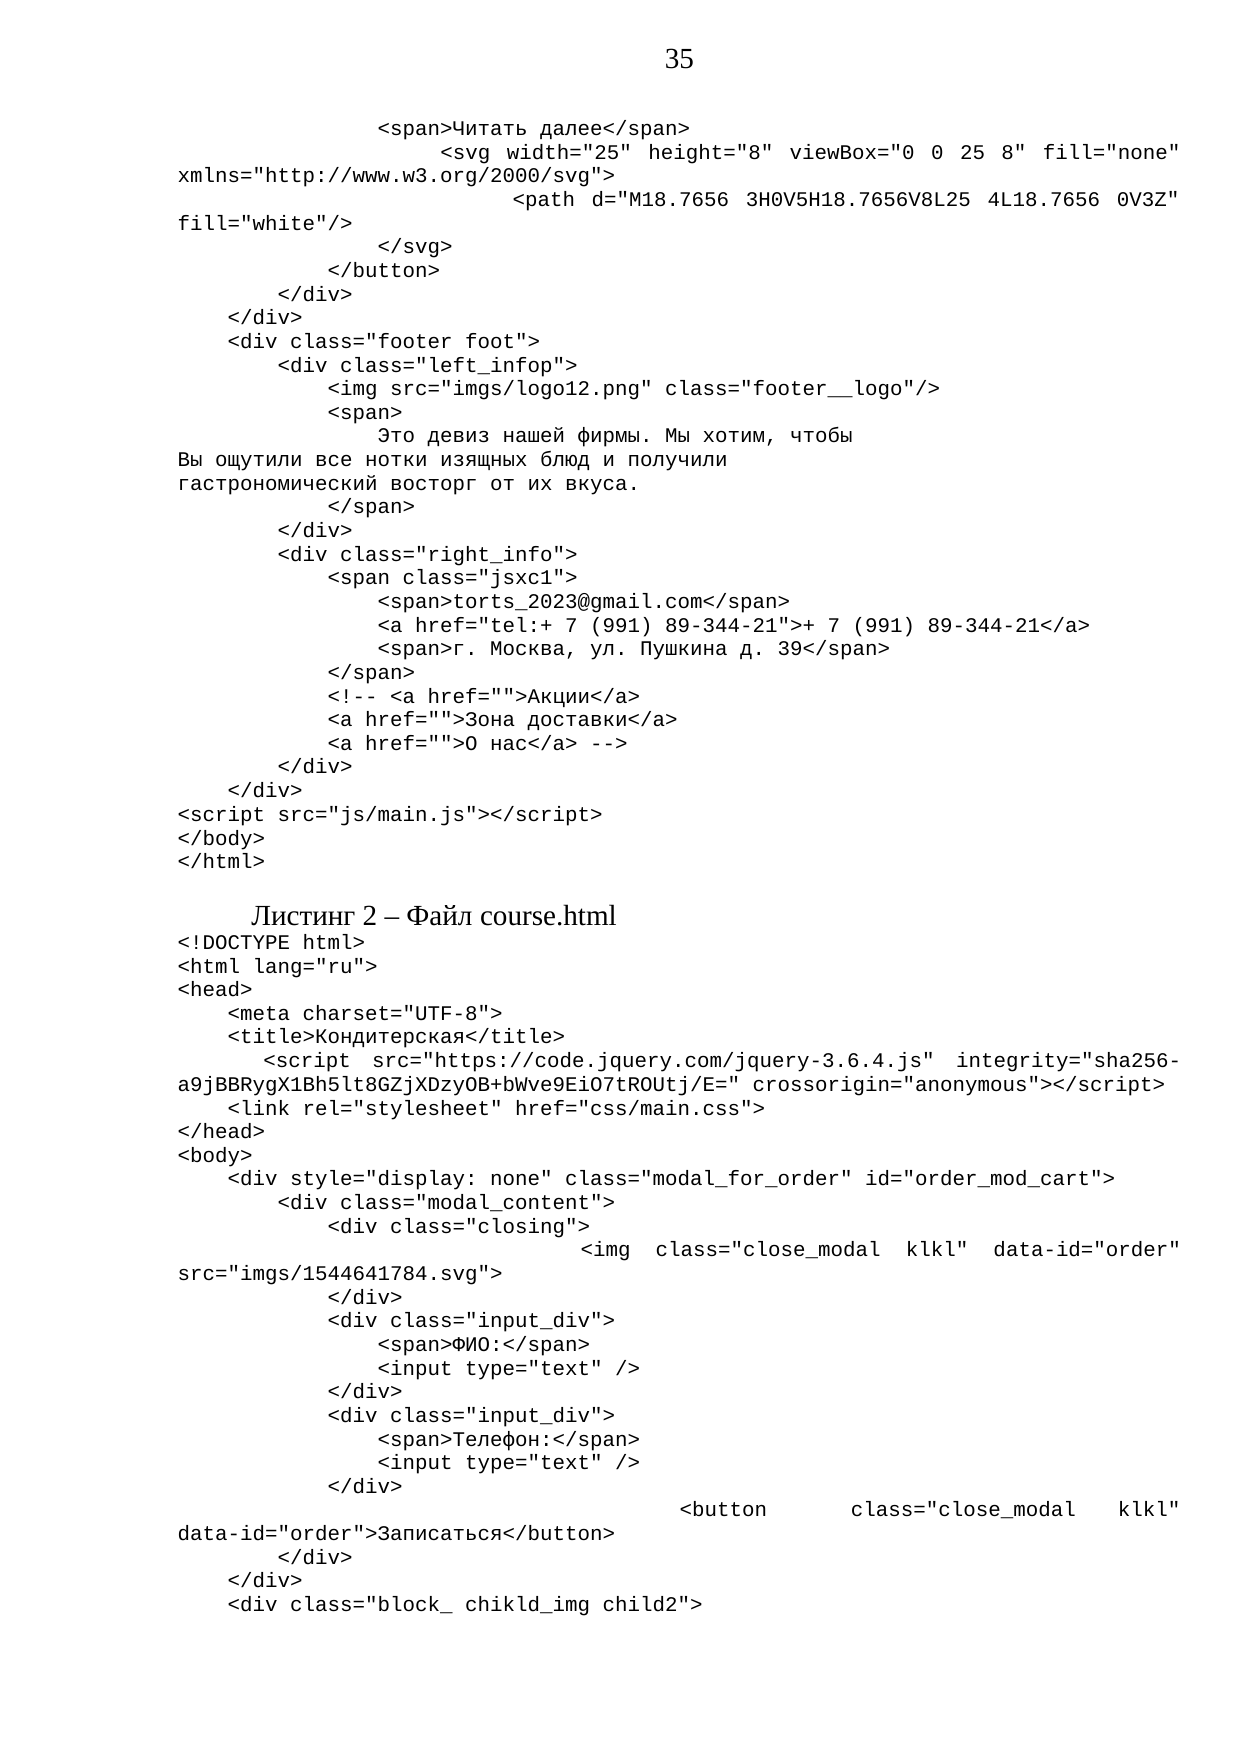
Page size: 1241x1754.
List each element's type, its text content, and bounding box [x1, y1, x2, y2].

text <title>Кондитерская</title> [177, 1027, 1181, 1050]
text <div class="block_ chikld_img child2"> [177, 1594, 1181, 1618]
text </div> [177, 1547, 1181, 1570]
text <!-- <a href="">Акции</a> [177, 686, 1181, 709]
text <div style="display: none" class="modal_for_order" id="order_mod_cart"> [177, 1168, 1181, 1192]
text </div> [177, 307, 1181, 331]
text <div class="footer foot"> [177, 331, 1181, 354]
text <input type="text" /> [177, 1452, 1181, 1476]
text <span class="jsxc1"> [177, 567, 1181, 591]
text </html> [177, 851, 1181, 875]
text </div> [177, 520, 1181, 544]
text <meta charset="UTF-8"> [177, 1003, 1181, 1027]
text <div class="modal_content"> [177, 1192, 1181, 1216]
text </span> [177, 496, 1181, 520]
text </div> [177, 1287, 1181, 1310]
text <button class="close_modal klkl" data-id="order">Записаться</button> [177, 1499, 1181, 1547]
text <div class="input_div"> [177, 1405, 1181, 1428]
text </div> [177, 1570, 1181, 1594]
text <span> [177, 402, 1181, 426]
text <body> [177, 1145, 1181, 1168]
text <input type="text" /> [177, 1358, 1181, 1381]
text </head> [177, 1121, 1181, 1145]
text </svg> [177, 236, 1181, 260]
text <span>г. Москва, ул. Пушкина д. 39</span> [177, 638, 1181, 662]
text <path d="M18.7656 3H0V5H18.7656V8L25 4L18.7656 0V3Z" fill="white"/> [177, 189, 1181, 236]
text </span> [177, 662, 1181, 686]
text <div class="closing"> [177, 1216, 1181, 1239]
text <span>torts_2023@gmail.com</span> [177, 591, 1181, 615]
text <a href="tel:+ 7 (991) 89-344-21">+ 7 (991) 89-344-21</a> [177, 615, 1181, 638]
text <img class="close_modal klkl" data-id="order" src="imgs/1544641784.svg"> [177, 1239, 1181, 1287]
text <span>Телефон:</span> [177, 1428, 1181, 1452]
text <!DOCTYPE html> [177, 932, 1181, 956]
text <script src="js/main.js"></script> [177, 804, 1181, 827]
text </div> [177, 1381, 1181, 1405]
text <a href="">О нас</a> --> [177, 733, 1181, 757]
text </div> [177, 284, 1181, 307]
text <img src="imgs/logo12.png" class="footer__logo"/> [177, 378, 1181, 402]
text </div> [177, 757, 1181, 780]
text <svg width="25" height="8" viewBox="0 0 25 8" fill="none" xmlns="http://www.w3.org/2000/svg"> [177, 142, 1181, 189]
text <div class="left_infop"> [177, 354, 1181, 378]
text Листинг 2 – Файл course.html [177, 898, 1181, 932]
text <script src="https://code.jquery.com/jquery-3.6.4.js" integrity="sha256-a9jBBRygX1Bh5lt8GZjXDzyOB+bWve9EiO7tROUtj/E=" crossorigin="anonymous"></script> [177, 1050, 1181, 1097]
text <head> [177, 979, 1181, 1003]
text <span>Читать далее</span> [177, 118, 1181, 142]
text <div class="input_div"> [177, 1310, 1181, 1334]
text <a href="">Зона доставки</a> [177, 709, 1181, 733]
text Вы ощутили все нотки изящных блюд и получили [177, 449, 1181, 473]
text Это девиз нашей фирмы. Мы хотим, чтобы [177, 426, 1181, 449]
text <div class="right_info"> [177, 544, 1181, 567]
text </button> [177, 260, 1181, 284]
text гастрономический восторг от их вкуса. [177, 473, 1181, 496]
text </div> [177, 1476, 1181, 1499]
text </div> [177, 780, 1181, 804]
text <span>ФИО:</span> [177, 1334, 1181, 1358]
text </body> [177, 827, 1181, 851]
text <html lang="ru"> [177, 956, 1181, 979]
text <link rel="stylesheet" href="css/main.css"> [177, 1097, 1181, 1121]
